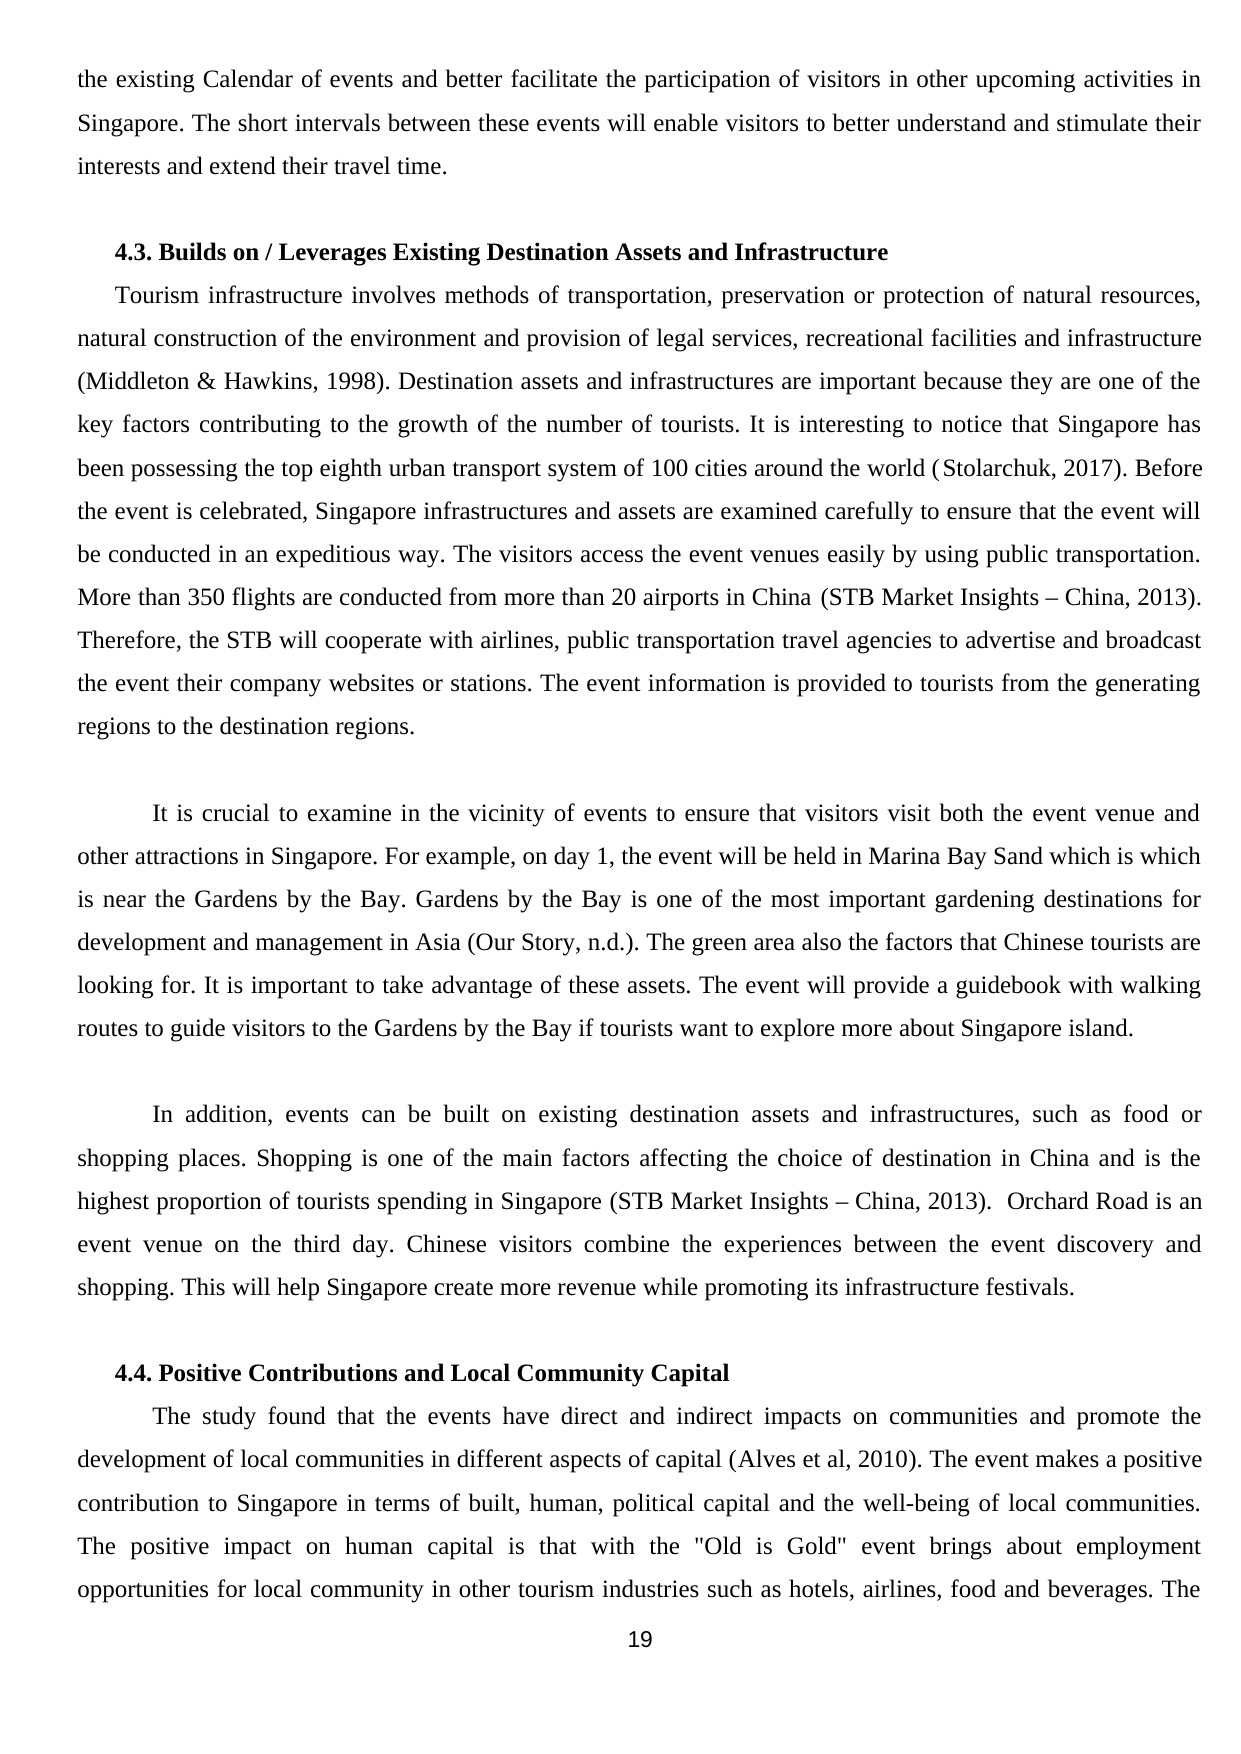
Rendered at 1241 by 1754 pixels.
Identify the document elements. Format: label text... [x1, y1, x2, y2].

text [77, 64, 1203, 179]
subtitle Positive Contributions and Local Community Capital [114, 1358, 1203, 1387]
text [77, 1401, 1203, 1603]
text In addition, events can be built on existing destination assets and infrastructures, such as food or shopping places. Shopping is one of the main factors affecting the choice of destination in China and is the highest proportion of tourists spending in Singapore (STB Market Insights – China, 2013). Orchard Road is an event venue on the third day. Chinese visitors combine the experiences between the event discovery and shopping. This will help Singapore create more revenue while promoting its infrastructure festivals. [77, 1099, 1203, 1301]
text It is crucial to examine in the vicinity of events to ensure that visitors visit both the event venue and other attractions in Singapore. For example, on day 1, the event will be held in Marina Bay Sand which is which is near the Gardens by the Bay. Gardens by the Bay is one of the most important gardening destinations for development and management in Asia (Our Story, n.d.). The green area also the factors that Chinese tourists are looking for. It is important to take advantage of these assets. The event will provide a guidebook with walking routes to guide visitors to the Gardens by the Bay if tourists want to explore more about Singapore island. [77, 798, 1203, 1042]
subtitle Builds on / Leverages Existing Destination Assets and Infrastructure [114, 237, 1203, 266]
text Tourism infrastructure involves methods of transportation, preservation or protection of natural resources, natural construction of the environment and provision of legal services, recreational facilities and infrastructure (Middleton & Hawkins, 1998). Destination assets and infrastructures are important because they are one of the key factors contributing to the growth of the number of tourists. It is interesting to notice that Singapore has been possessing the top eighth urban transport system of 100 cities around the world (Stolarchuk, 2017). Before the event is celebrated, Singapore infrastructures and assets are examined carefully to ensure that the event will be conducted in an expeditious way. The visitors access the event venues easily by using public transportation. More than 350 flights are conducted from more than 20 airports in China (STB Market Insights – China, 2013). Therefore, the STB will cooperate with airlines, public transportation travel agencies to advertise and broadcast the event their company websites or stations. The event information is provided to tourists from the generating regions to the destination regions. [77, 280, 1203, 740]
